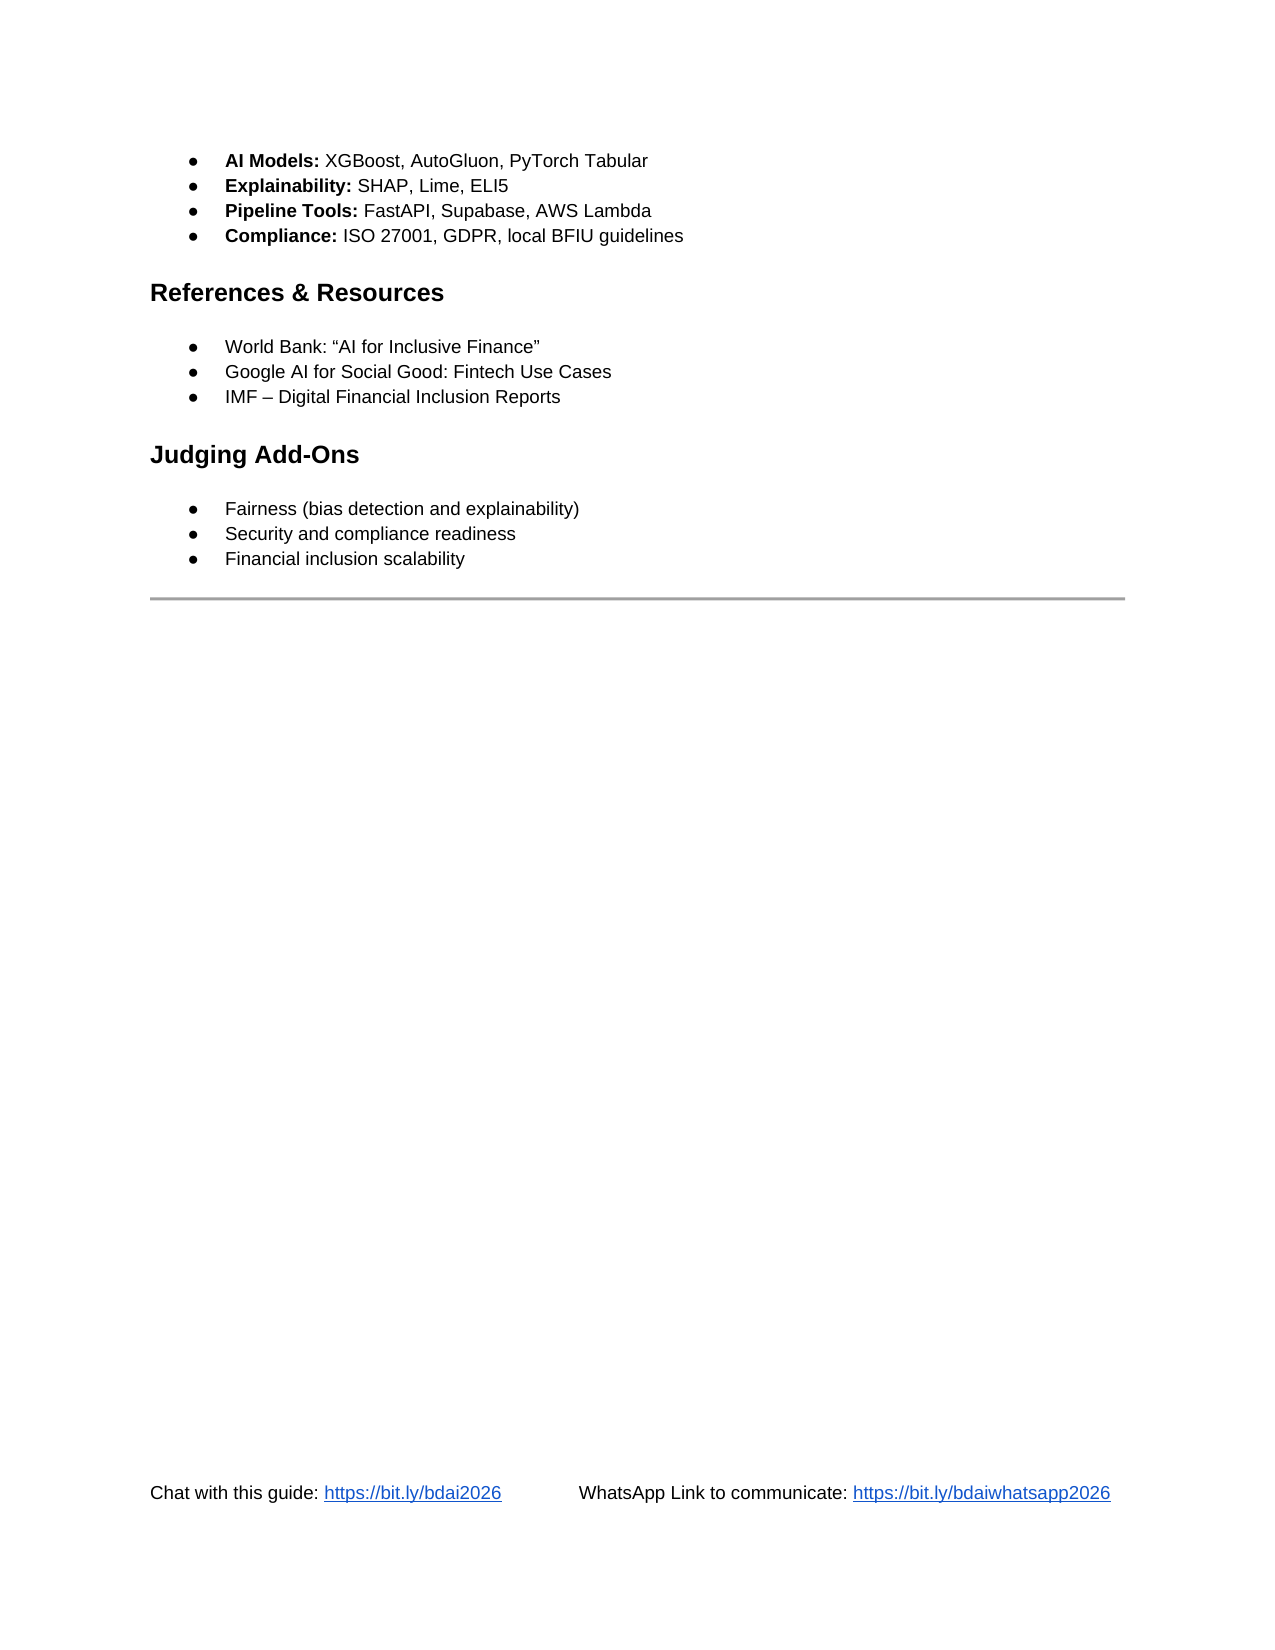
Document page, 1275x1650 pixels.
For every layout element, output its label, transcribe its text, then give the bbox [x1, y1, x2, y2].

list Financial inclusion scalability [187, 547, 1125, 569]
list Pipeline Tools: FastAPI, Supabase, AWS Lambda [187, 199, 1125, 221]
list AI Models: XGBoost, AutoGluon, PyTorch Tabular [187, 150, 1125, 172]
list World Bank: “AI for Inclusive Finance” [187, 336, 1125, 358]
list IMF – Digital Financial Inclusion Reports [187, 386, 1125, 407]
subtitle Judging Add-Ons [150, 440, 1125, 469]
list Google AI for Social Good: Fintech Use Cases [187, 361, 1125, 383]
subtitle References & Resources [150, 278, 1125, 307]
list Compliance: ISO 27001, GDPR, local BFIU guidelines [187, 224, 1125, 246]
list Security and compliance readiness [187, 523, 1125, 544]
list Explainability: SHAP, Lime, ELI5 [187, 175, 1125, 196]
list Fairness (bias detection and explainability) [187, 498, 1125, 519]
